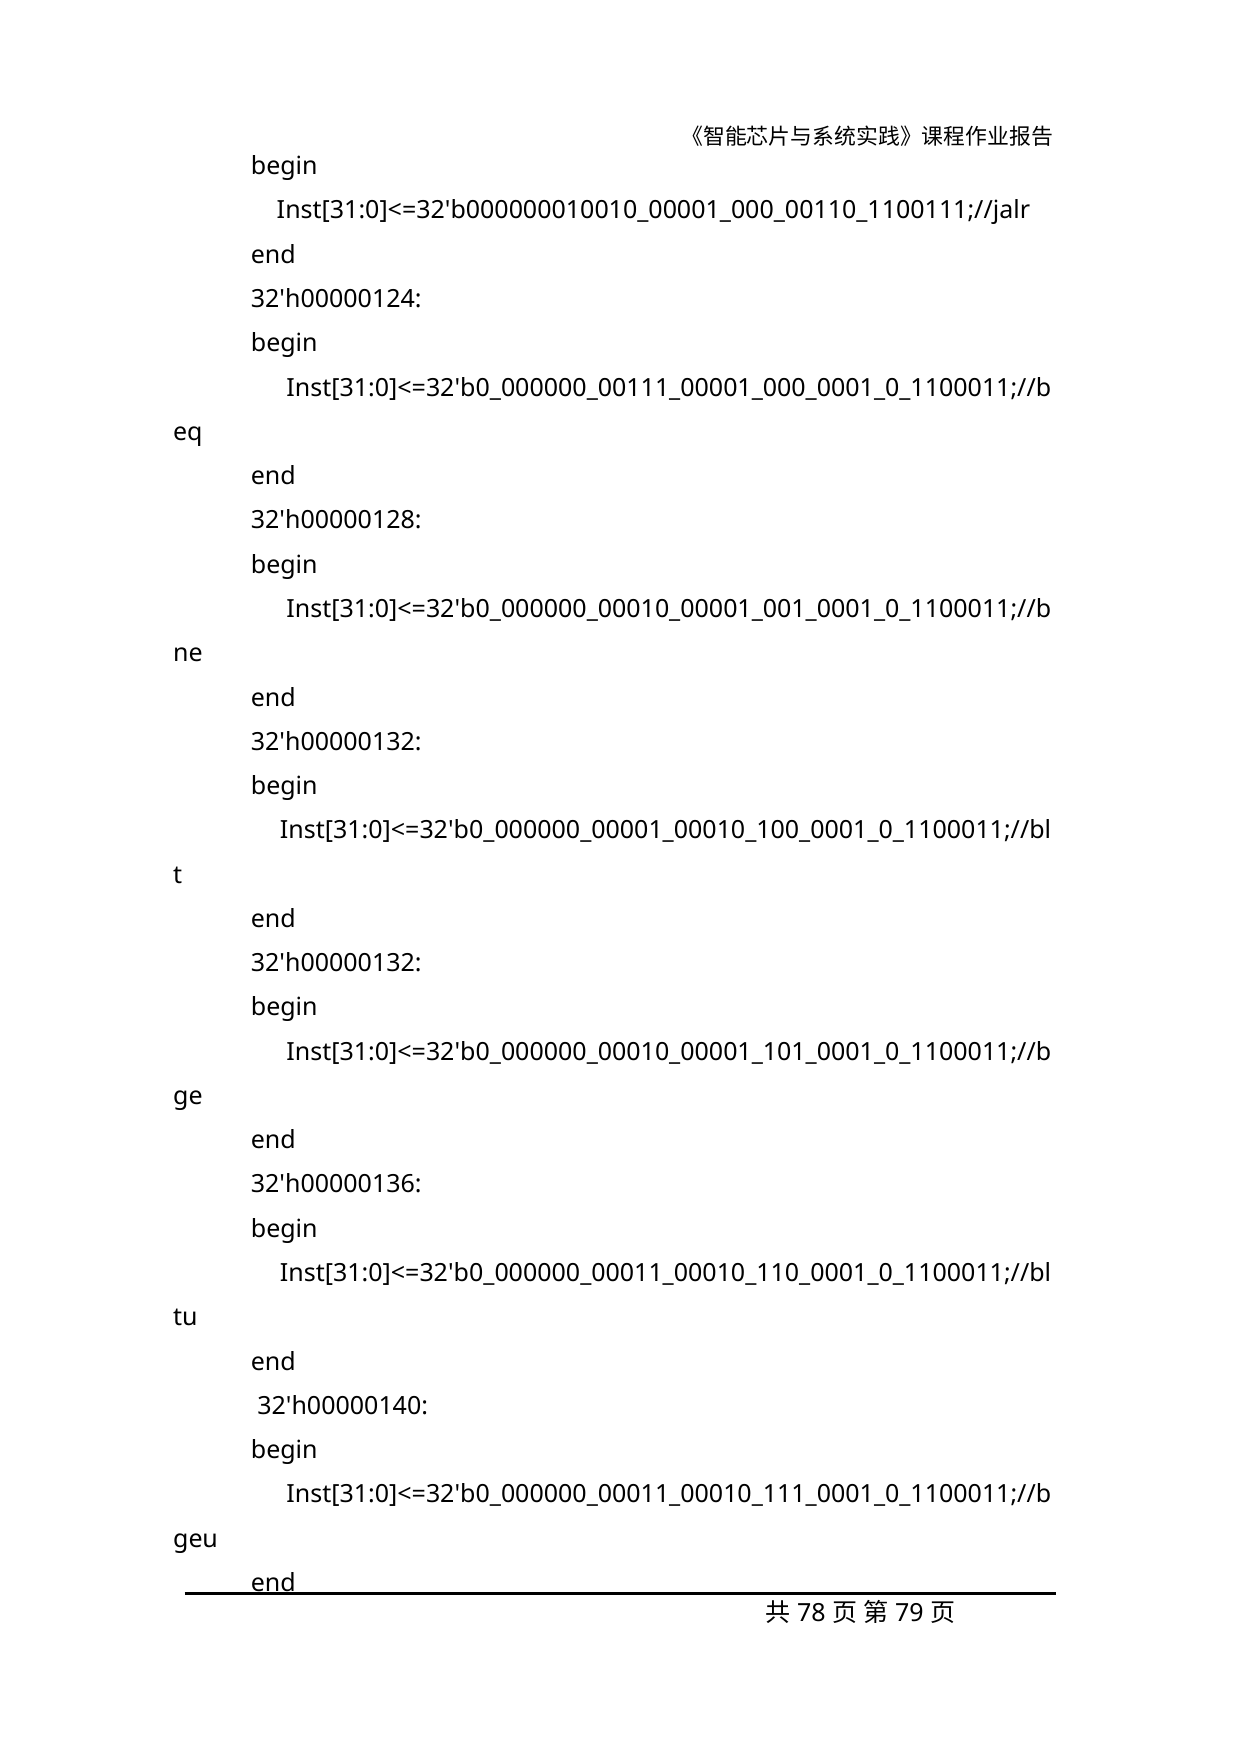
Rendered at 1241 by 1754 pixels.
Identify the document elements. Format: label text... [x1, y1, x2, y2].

text begin [173, 546, 1053, 580]
text begin [173, 148, 1053, 182]
text 32'h00000128: [173, 502, 1053, 536]
text begin [173, 768, 1053, 802]
text Inst[31:0]<=32'b0_000000_00001_00010_100_0001_0_1100011;//blt [173, 812, 1053, 890]
text end [173, 1343, 1053, 1377]
text begin [173, 1210, 1053, 1244]
text 32'h00000124: [173, 281, 1053, 315]
text Inst[31:0]<=32'b000000010010_00001_000_00110_1100111;//jalr [173, 192, 1053, 226]
text 32'h00000140: [173, 1387, 1053, 1422]
text begin [173, 325, 1053, 359]
text end [173, 458, 1053, 492]
text Inst[31:0]<=32'b0_000000_00011_00010_110_0001_0_1100011;//bltu [173, 1255, 1053, 1333]
text 32'h00000132: [173, 945, 1053, 979]
text begin [173, 1432, 1053, 1466]
text Inst[31:0]<=32'b0_000000_00010_00001_001_0001_0_1100011;//bne [173, 591, 1053, 669]
text Inst[31:0]<=32'b0_000000_00111_00001_000_0001_0_1100011;//beq [173, 369, 1053, 448]
text 32'h00000136: [173, 1166, 1053, 1200]
text begin [173, 989, 1053, 1023]
text end [173, 236, 1053, 271]
text end [173, 679, 1053, 713]
text 32'h00000132: [173, 723, 1053, 757]
text Inst[31:0]<=32'b0_000000_00011_00010_111_0001_0_1100011;//bgeu [173, 1476, 1053, 1554]
text end [173, 1564, 1053, 1599]
text end [173, 1122, 1053, 1156]
text Inst[31:0]<=32'b0_000000_00010_00001_101_0001_0_1100011;//bge [173, 1033, 1053, 1112]
text end [173, 901, 1053, 934]
